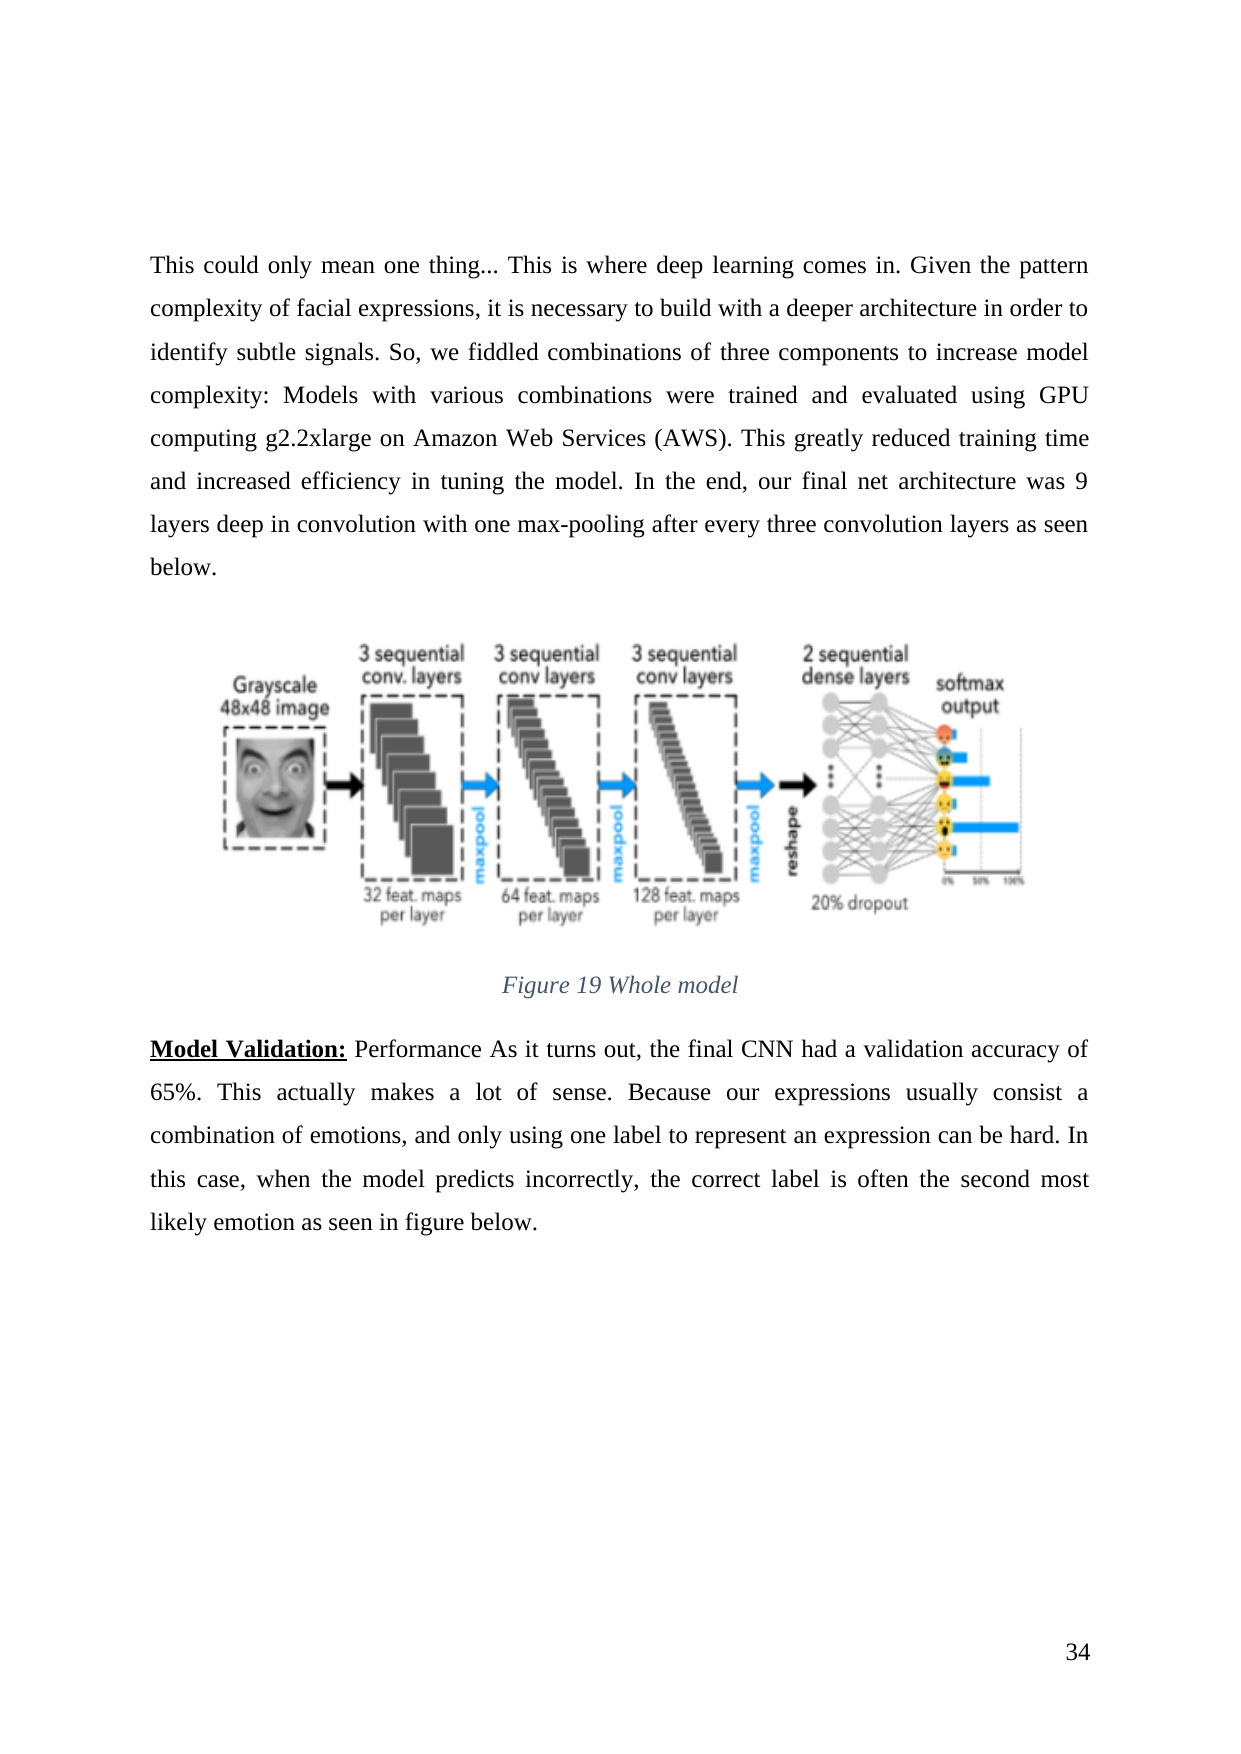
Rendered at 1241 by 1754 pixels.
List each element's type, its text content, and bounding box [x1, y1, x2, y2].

text Figure 19 Whole model [150, 970, 1090, 999]
text This could only mean one thing... This is where deep learning comes in. Given the pattern complexity of facial expressions, it is necessary to build with a deeper architecture in order to identify subtle signals. So, we fiddled combinations of three components to increase model complexity: Models with various combinations were trained and evaluated using GPU computing g2.2xlarge on Amazon Web Services (AWS). This greatly reduced training time and increased efficiency in tuning the model. In the end, our final net architecture was 9 layers deep in convolution with one max-pooling after every three convolution layers as seen below. [150, 250, 1090, 581]
picture [150, 595, 1104, 956]
text Model Validation: Performance As it turns out, the final CNN had a validation accuracy of 65%. This actually makes a lot of sense. Because our expressions usually consist a combination of emotions, and only using one label to represent an expression can be hard. In this case, when the model predicts incorrectly, the correct label is often the second most likely emotion as seen in figure below. [150, 1034, 1090, 1236]
